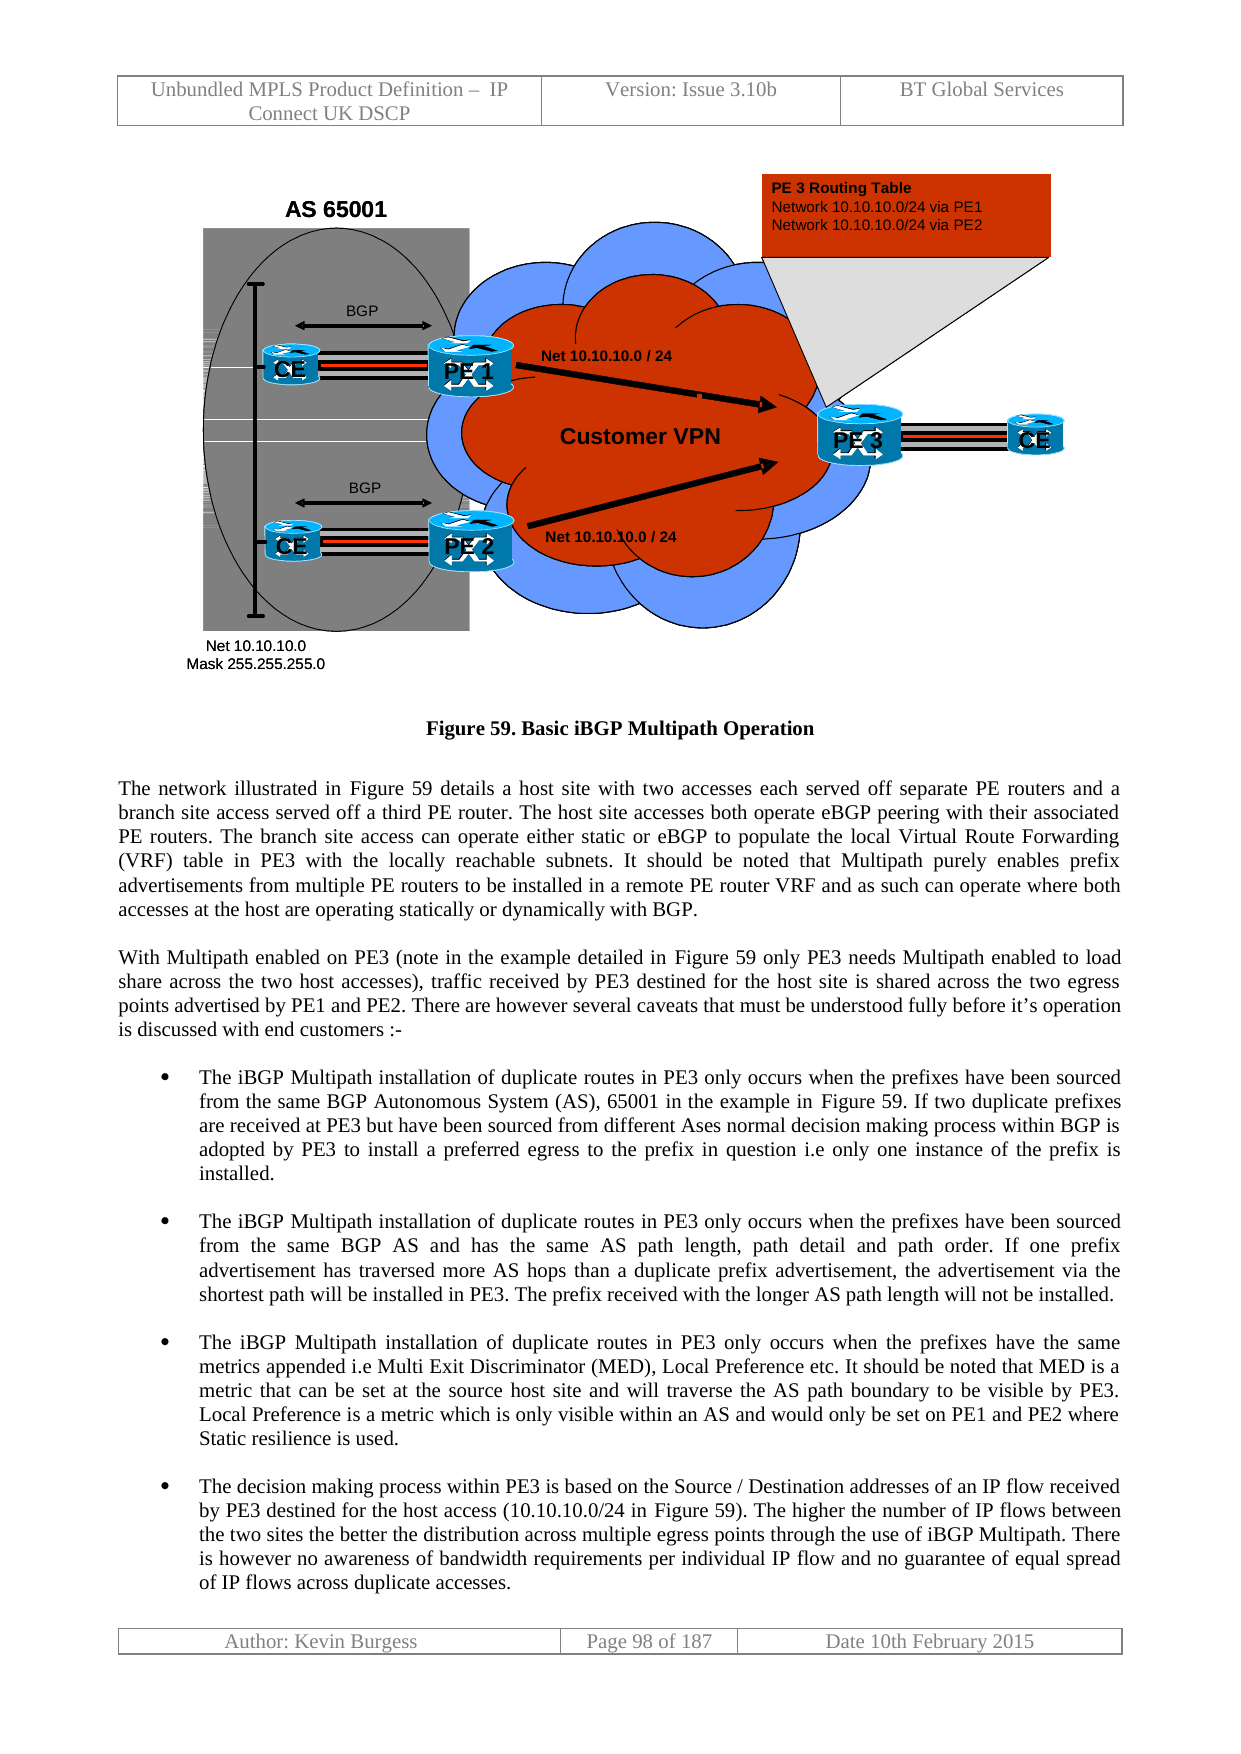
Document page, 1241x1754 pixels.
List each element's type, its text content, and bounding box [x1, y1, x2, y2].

text With Multipath enabled on PE3 (note in the example detailed in Figure 59 only PE3 needs Multipath enabled to load share across the two host accesses), traffic received by PE3 destined for the host site is shared across the two egress points advertised by PE1 and PE2. There are however several caveats that must be understood fully before it’s operation is discussed with end customers :- [118, 945, 1122, 1041]
list The decision making process within PE3 is based on the Source / Destination addresses of an IP flow received by PE3 destined for the host access (10.10.10.0/24 in Figure 59). The higher the number of IP flows between the two sites the better the distribution across multiple egress points through the use of iBGP Multipath. There is however no awareness of bandwidth requirements per individual IP flow and no guarantee of equal spread of IP flows across duplicate accesses. [161, 1474, 1122, 1594]
text Figure 59. Basic iBGP Multipath Operation [118, 716, 1122, 740]
text The network illustrated in Figure 59 details a host site with two accesses each served off separate PE routers and a branch site access served off a third PE router. The host site accesses both operate eBGP peering with their associated PE routers. The branch site access can operate either static or eBGP to populate the local Virtual Route Forwarding (VRF) table in PE3 with the locally reachable subnets. It should be noted that Multipath purely enables prefix advertisements from multiple PE routers to be installed in a remote PE router VRF and as such can operate where both accesses at the host are operating statically or dynamically with BGP. [118, 776, 1122, 921]
list The iBGP Multipath installation of duplicate routes in PE3 only occurs when the prefixes have been sourced from the same BGP AS and has the same AS path length, path detail and path order. If one prefix advertisement has traversed more AS hops than a duplicate prefix advertisement, the advertisement via the shortest path will be installed in PE3. The prefix received with the longer AS path length will not be installed. [161, 1209, 1122, 1306]
list The iBGP Multipath installation of duplicate routes in PE3 only occurs when the prefixes have the same metrics appended i.e Multi Exit Discriminator (MED), Local Preference etc. It should be noted that MED is a metric that can be set at the source host site and will traverse the AS path boundary to be visible by PE3. Local Preference is a metric which is only visible within an AS and would only be set on PE1 and PE2 where Static resilience is used. [161, 1330, 1122, 1450]
list The iBGP Multipath installation of duplicate routes in PE3 only occurs when the prefixes have been sourced from the same BGP Autonomous System (AS), 65001 in the example in Figure 59. If two duplicate prefixes are received at PE3 but have been sourced from different Ases normal decision making process within BGP is adopted by PE3 to install a preferred egress to the prefix in question i.e only one instance of the prefix is installed. [161, 1065, 1122, 1185]
